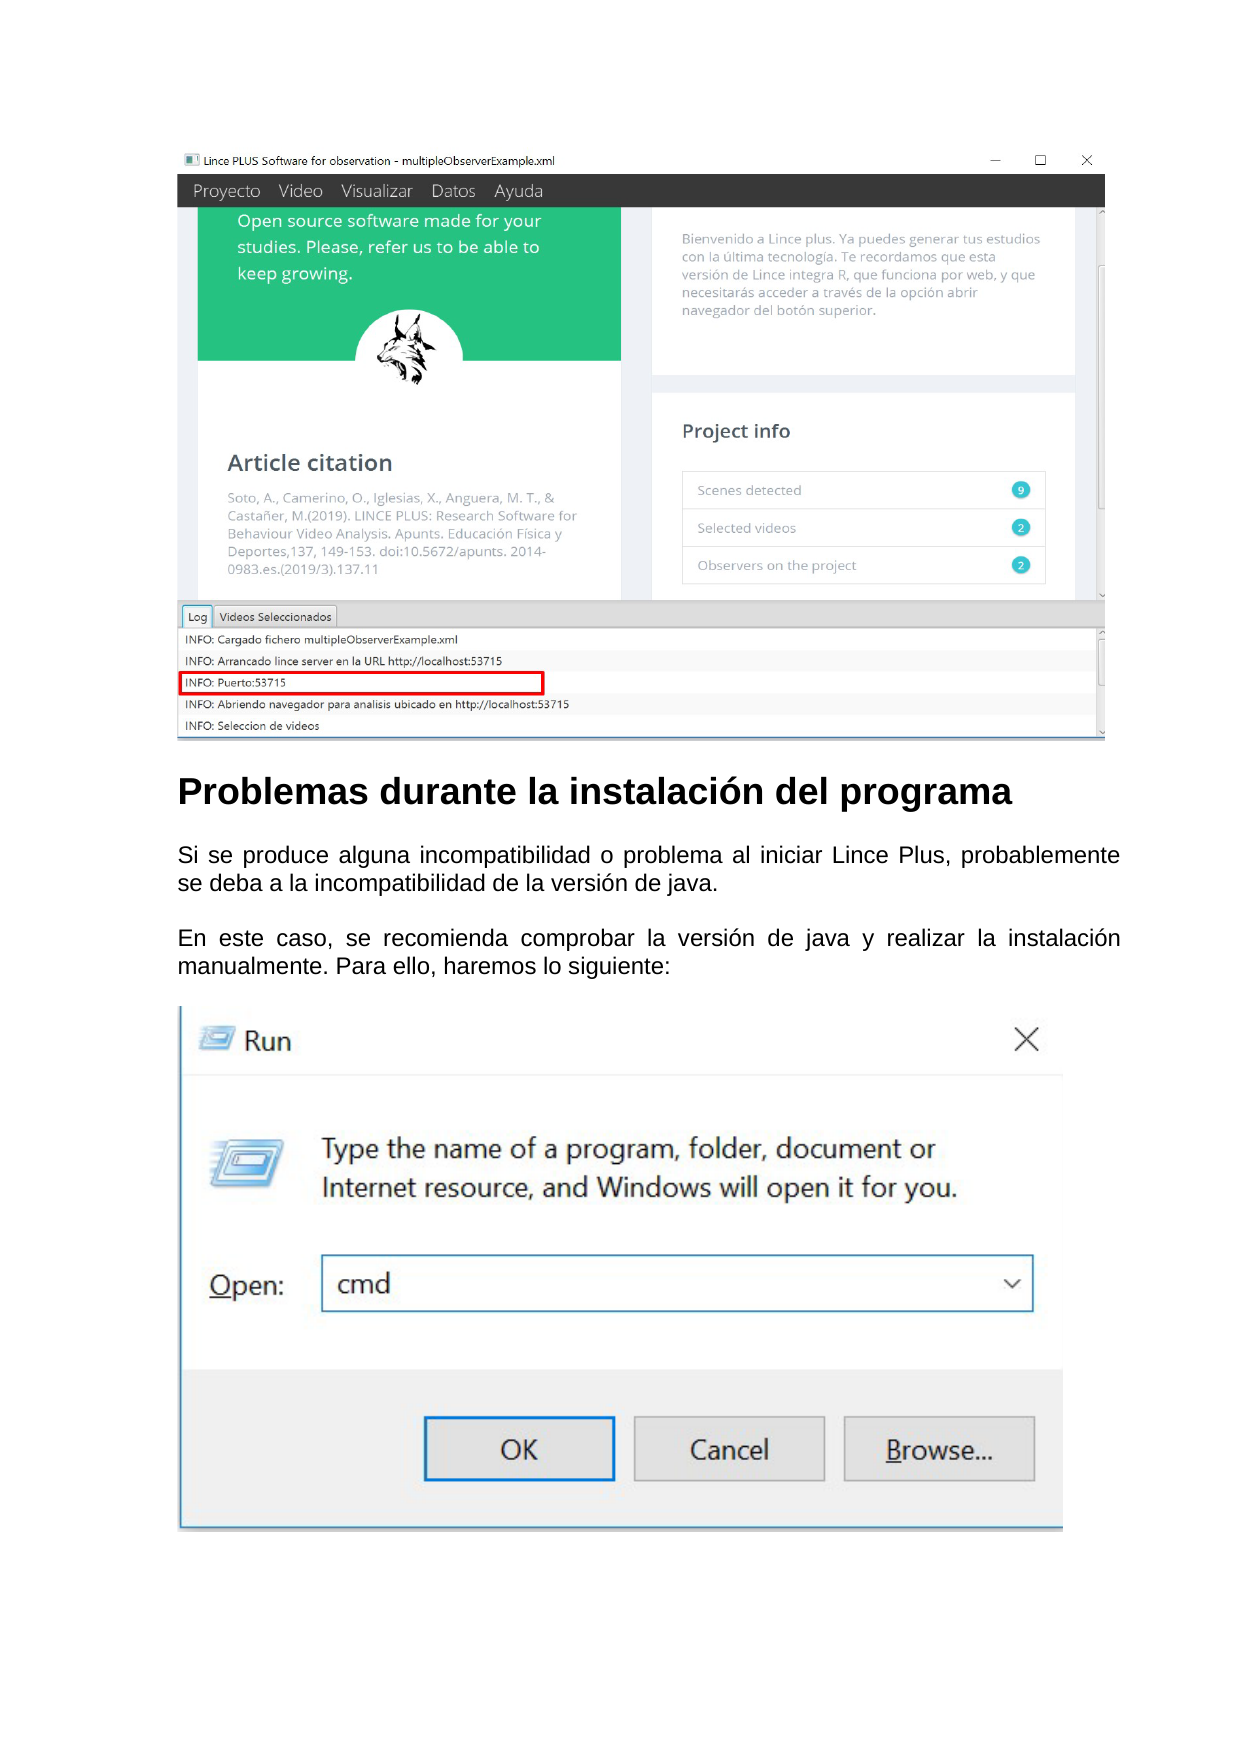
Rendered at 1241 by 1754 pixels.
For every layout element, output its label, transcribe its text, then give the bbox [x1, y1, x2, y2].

text Problemas durante la instalación del programa [177, 769, 1122, 812]
text En este caso, se recomienda comprobar la versión de java y realizar la instalación manualmente. Para ello, haremos lo siguiente: [177, 924, 1122, 979]
text Si se produce alguna incompatibilidad o problema al iniciar Lince Plus, probablemente se deba a la incompatibilidad de la versión de java. [177, 841, 1122, 896]
